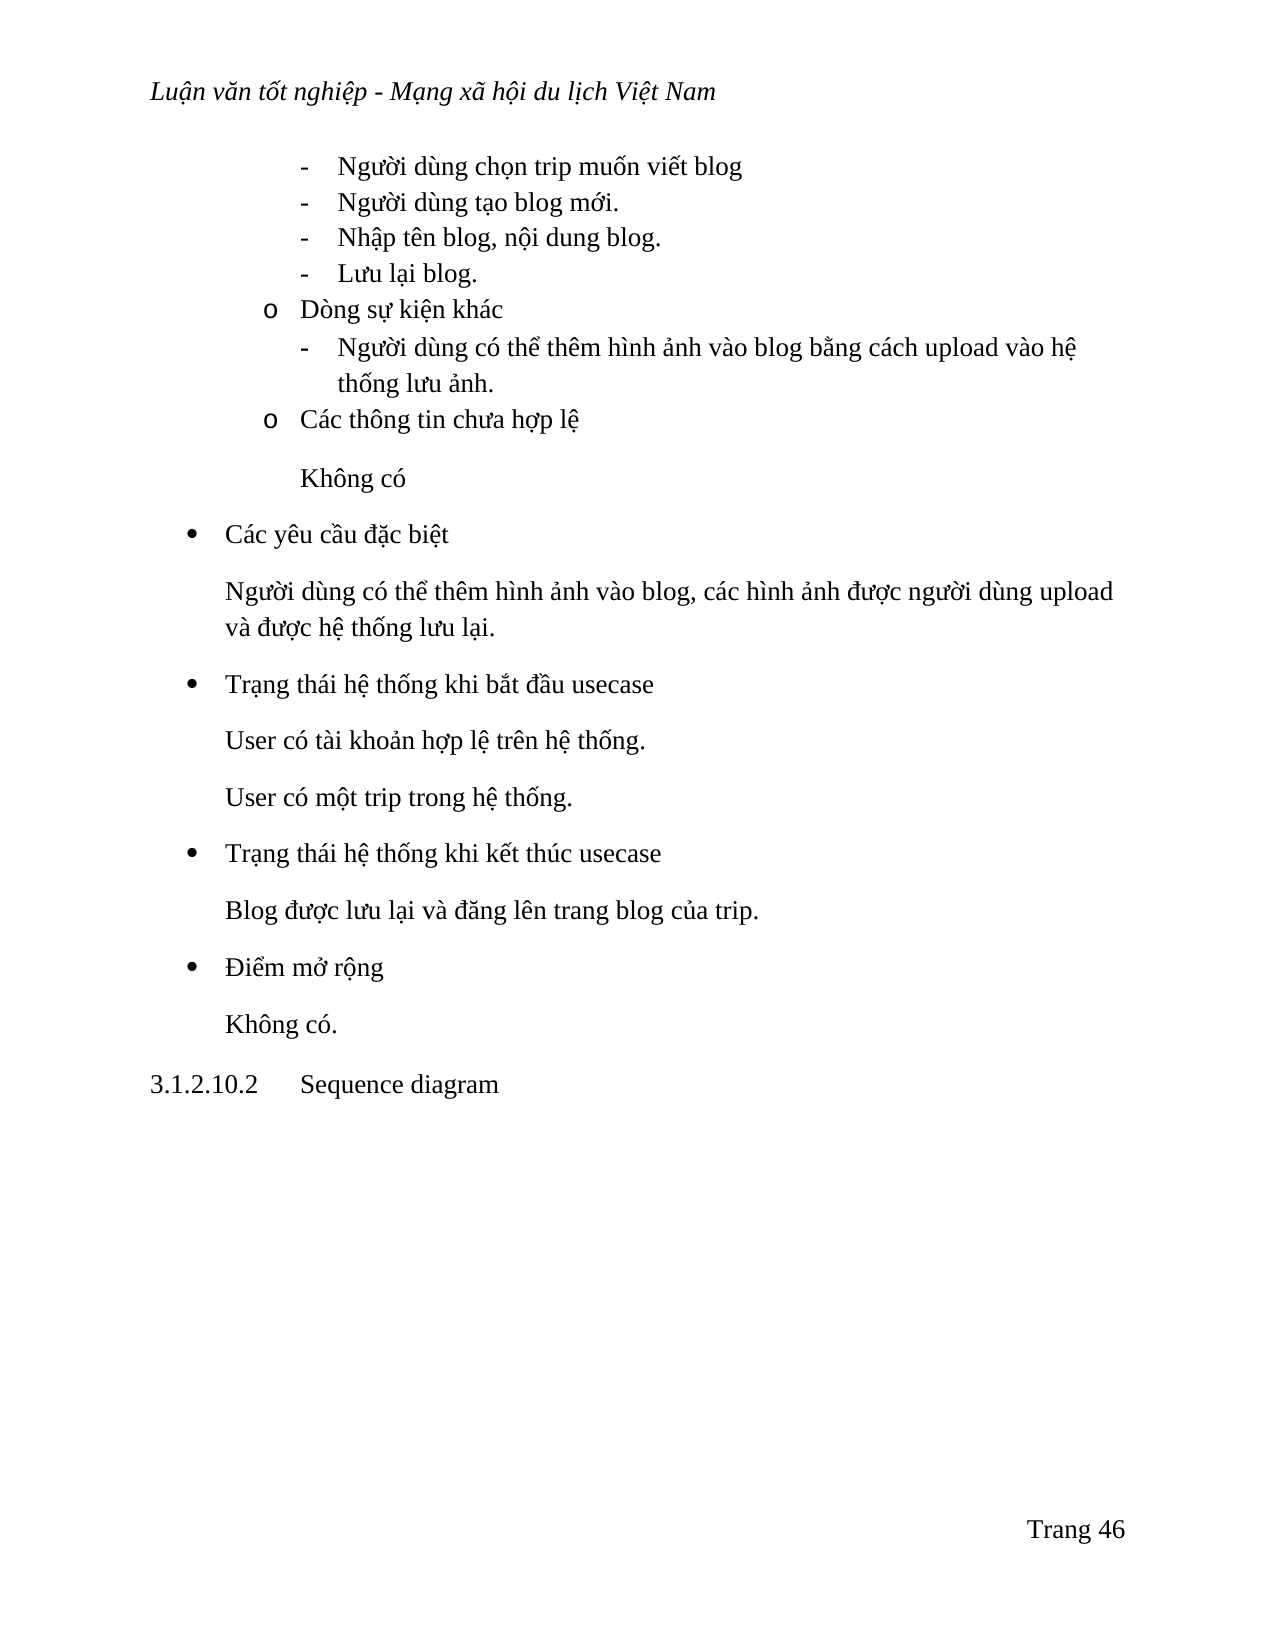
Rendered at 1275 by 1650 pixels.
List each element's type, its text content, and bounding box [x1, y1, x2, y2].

list Người dùng có thể thêm hình ảnh vào blog bằng cách upload vào hệ thống lưu ảnh. [300, 331, 1125, 398]
list Các thông tin chưa hợp lệ [262, 403, 1125, 436]
text Không có. [150, 1008, 1125, 1039]
text Người dùng có thể thêm hình ảnh vào blog, các hình ảnh được người dùng upload và được hệ thống lưu lại. [150, 575, 1125, 642]
text User có tài khoản hợp lệ trên hệ thống. [150, 724, 1125, 756]
list Người dùng tạo blog mới. [300, 186, 1125, 217]
text User có một trip trong hệ thống. [150, 781, 1125, 812]
text Blog được lưu lại và đăng lên trang blog của trip. [150, 894, 1125, 926]
list Lưu lại blog. [300, 257, 1125, 288]
list Trạng thái hệ thống khi bắt đầu usecase [187, 668, 1125, 699]
list Điểm mở rộng [187, 951, 1125, 982]
subtitle Sequence diagram [150, 1068, 1125, 1099]
list Các yêu cầu đặc biệt [187, 519, 1125, 550]
list Nhập tên blog, nội dung blog. [300, 221, 1125, 253]
text Không có [225, 462, 1125, 493]
list Dòng sự kiện khác [262, 293, 1125, 326]
list Trạng thái hệ thống khi kết thúc usecase [187, 838, 1125, 869]
list Người dùng chọn trip muốn viết blog [300, 150, 1125, 181]
